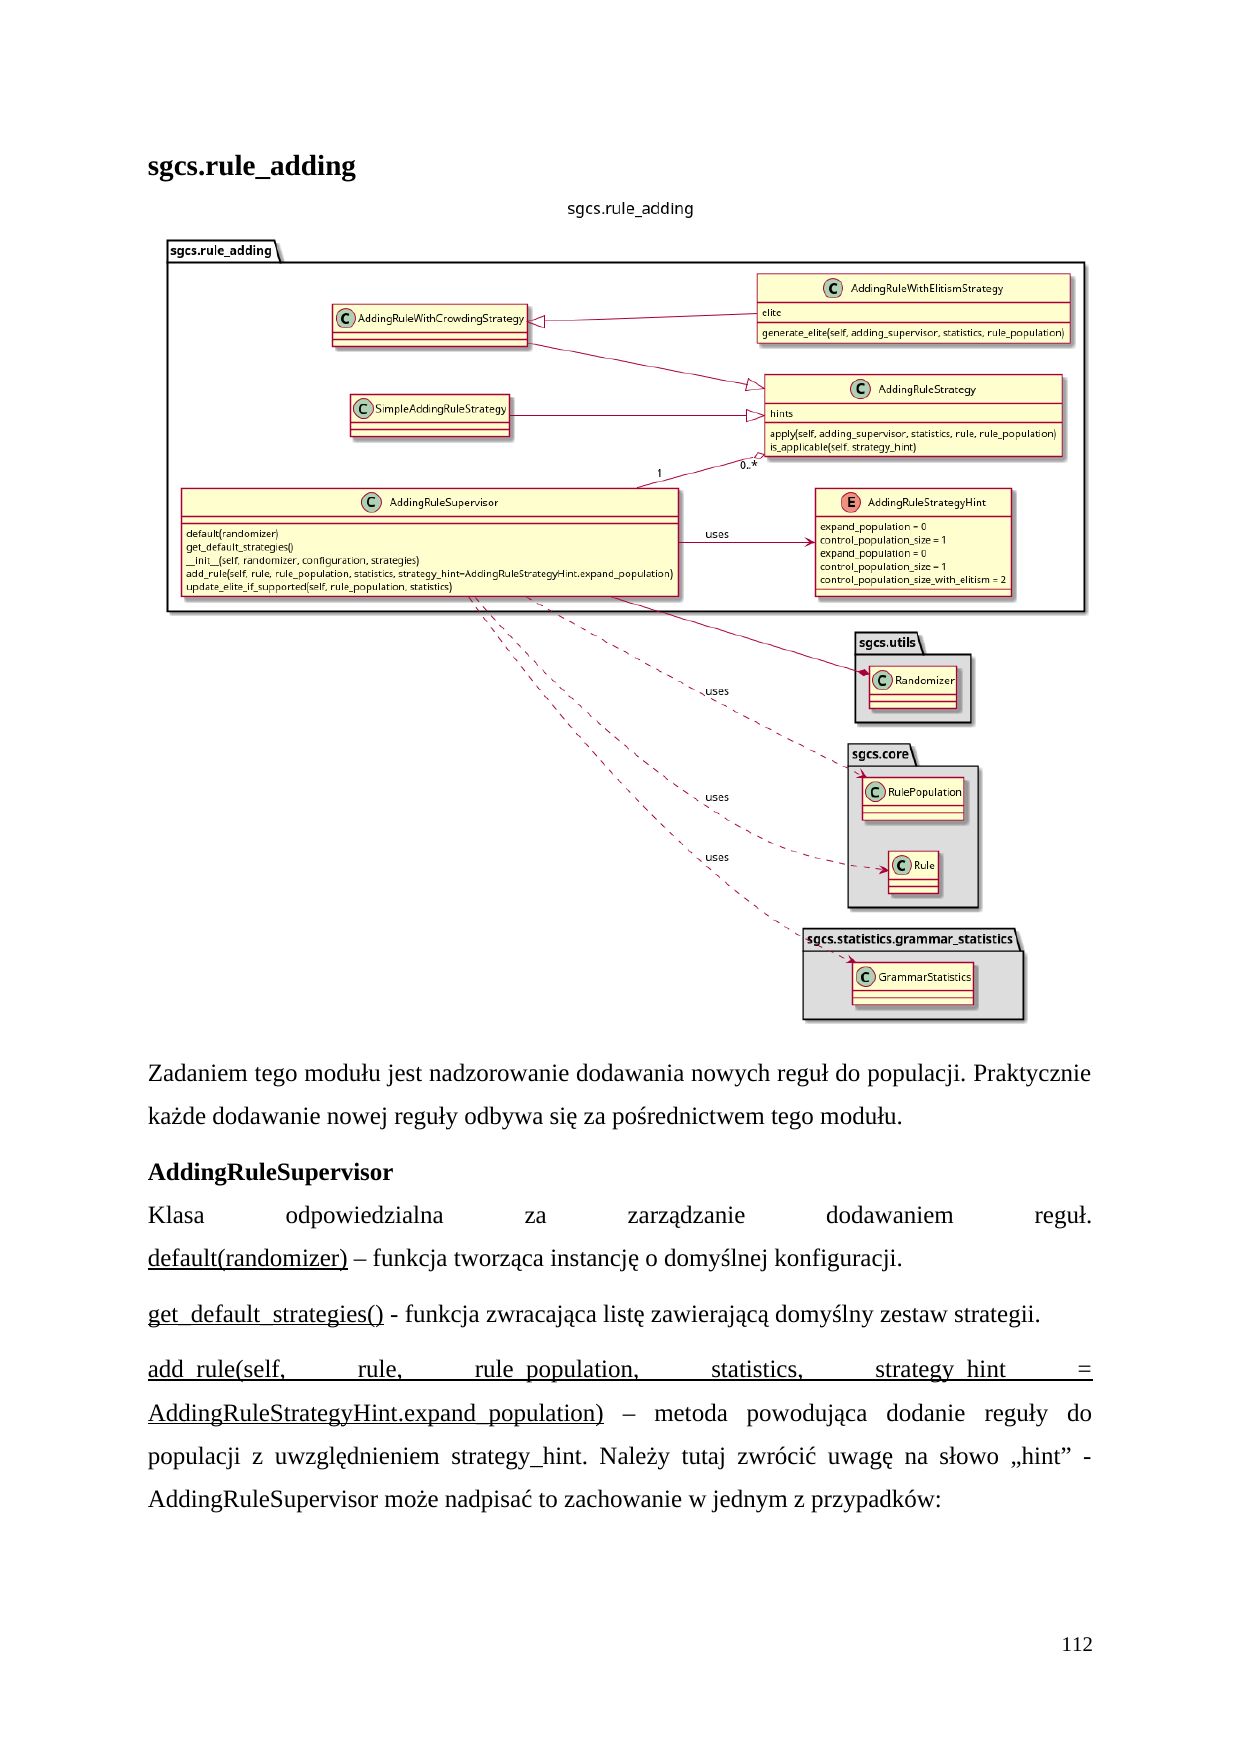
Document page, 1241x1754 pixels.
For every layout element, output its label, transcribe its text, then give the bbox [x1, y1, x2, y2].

text AddingRuleSupervisor [148, 1157, 1093, 1186]
text Klasa odpowiedzialna za zarządzanie dodawaniem reguł. default(randomizer) – funkcja tworząca instancję o domyślnej konfiguracji. [148, 1200, 1093, 1272]
text sgcs.rule_adding [148, 148, 1093, 181]
picture [147, 197, 1093, 1028]
text add_rule(self, rule, rule_population, statistics, strategy_hint = AddingRuleStrategyHint.expand_population) – metoda powodująca dodanie reguły do populacji z uwzględnieniem strategy_hint. Należy tutaj zwrócić uwagę na słowo „hint” - AddingRuleSupervisor może nadpisać to zachowanie w jednym z przypadków: [148, 1354, 1093, 1379]
text add_rule(self, rule, rule_population, statistics, strategy_hint = AddingRuleStrategyHint.expand_population) – metoda powodująca dodanie reguły do populacji z uwzględnieniem strategy_hint. Należy tutaj zwrócić uwagę na słowo „hint” - AddingRuleSupervisor może nadpisać to zachowanie w jednym z przypadków: [148, 1381, 1093, 1513]
text get_default_strategies() - funkcja zwracająca listę zawierającą domyślny zestaw strategii. [148, 1299, 1093, 1328]
text Zadaniem tego modułu jest nadzorowanie dodawania nowych reguł do populacji. Praktycznie każde dodawanie nowej reguły odbywa się za pośrednictwem tego modułu. [148, 1028, 1093, 1130]
